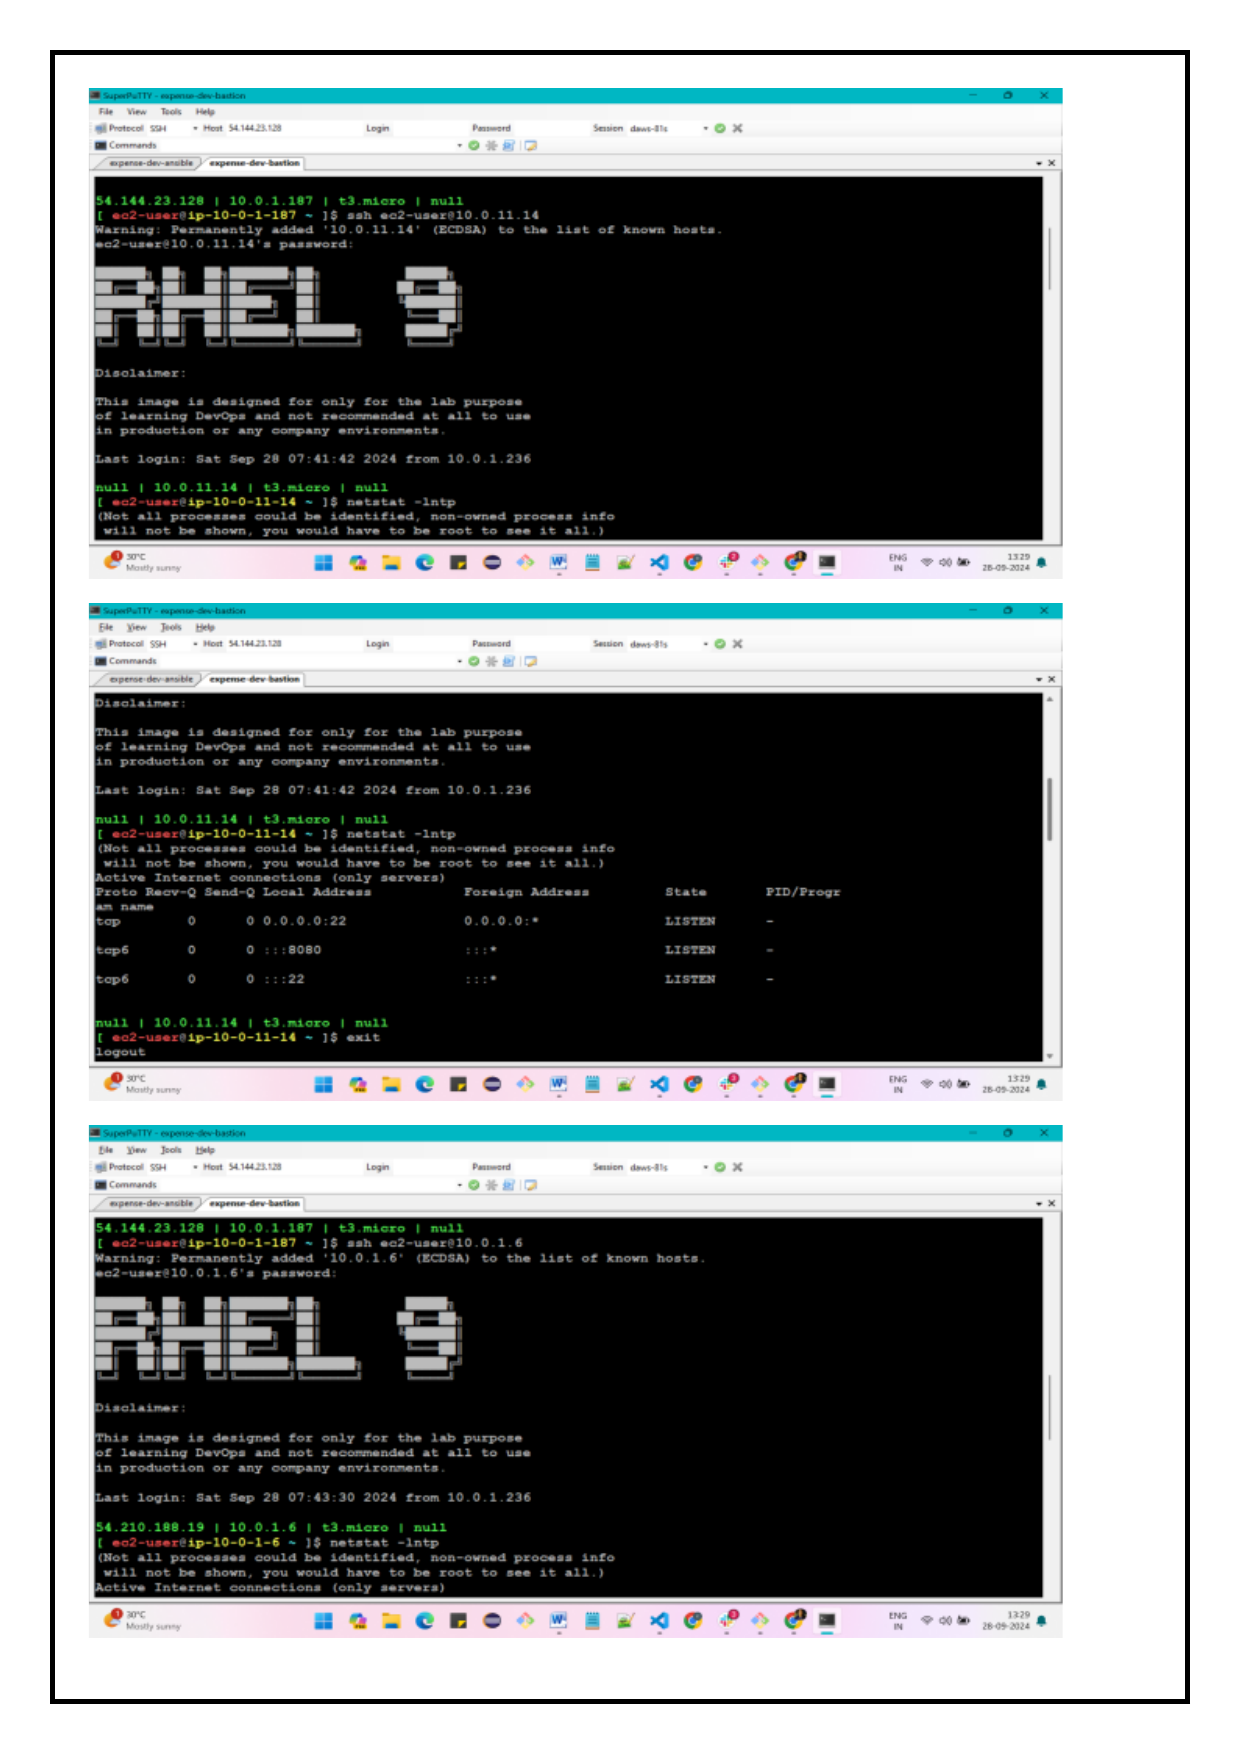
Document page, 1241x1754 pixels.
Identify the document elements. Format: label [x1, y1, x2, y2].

picture [88, 603, 1063, 1101]
picture [88, 88, 1063, 579]
picture [88, 1125, 1063, 1638]
